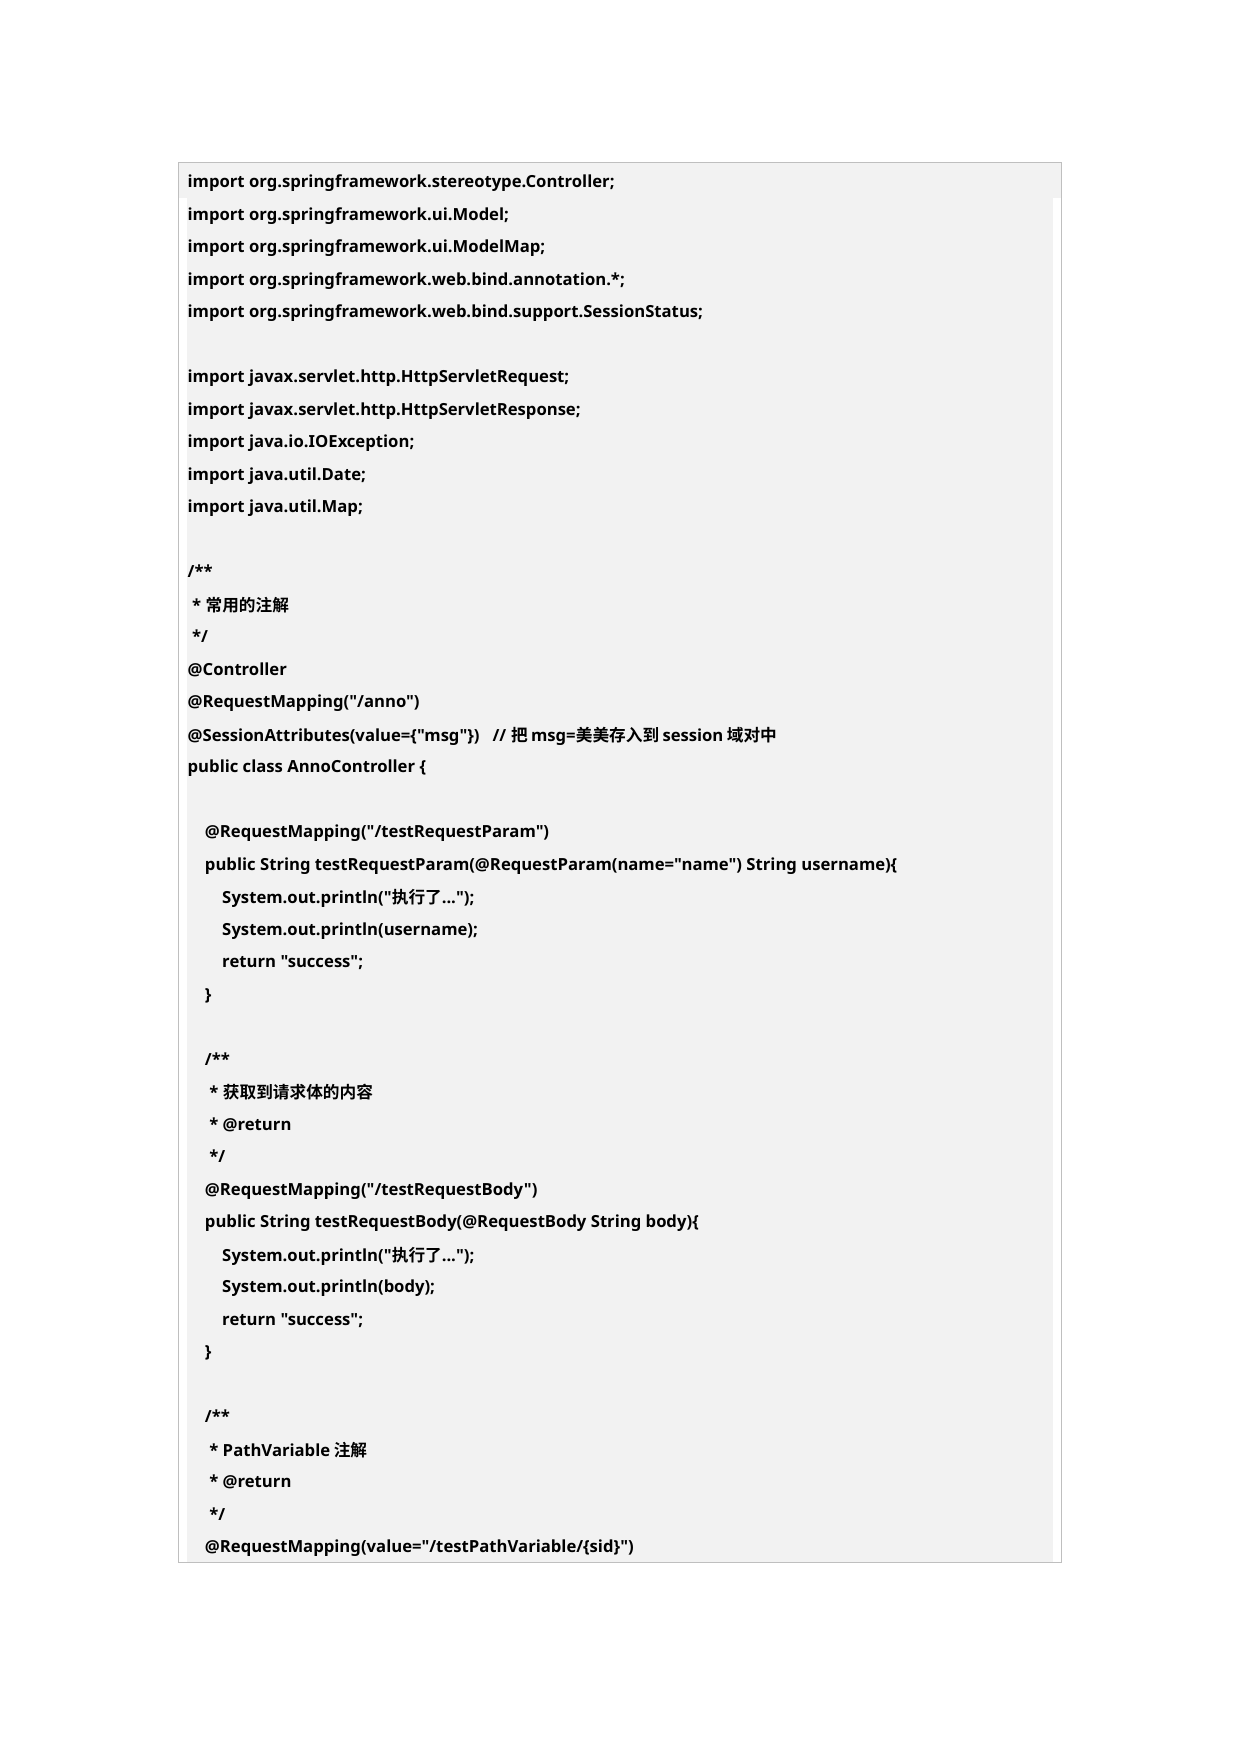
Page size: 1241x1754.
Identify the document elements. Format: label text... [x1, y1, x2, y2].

text import org.springframework.ui.Model; [187, 198, 1053, 230]
text System.out.println(body); [187, 1270, 1053, 1303]
text */ [187, 620, 1053, 653]
text import java.util.Map; [187, 490, 1053, 523]
text /** [187, 1400, 1053, 1433]
text import org.springframework.web.bind.annotation.*; [187, 263, 1053, 295]
text import javax.servlet.http.HttpServletResponse; [187, 393, 1053, 425]
text import org.springframework.stereotype.Controller; [179, 163, 1061, 198]
text */ [187, 1140, 1053, 1173]
text @RequestMapping("/testRequestParam") [187, 815, 1053, 848]
text * @return [187, 1465, 1053, 1498]
text * 获取到请求体的内容 [187, 1075, 1053, 1108]
text @Controller [187, 653, 1053, 685]
text public String testRequestParam(@RequestParam(name="name") String username){ [187, 848, 1053, 880]
text /** [187, 555, 1053, 588]
text @RequestMapping("/anno") [187, 685, 1053, 718]
text System.out.println("执行了..."); [187, 1238, 1053, 1270]
text @RequestMapping(value="/testPathVariable/{sid}") [187, 1530, 1053, 1562]
text import org.springframework.ui.ModelMap; [187, 230, 1053, 263]
text import java.io.IOException; [187, 425, 1053, 458]
text } [187, 978, 1053, 1010]
text @SessionAttributes(value={"msg"}) // 把msg=美美存入到session域对中 [187, 718, 1053, 750]
text System.out.println(username); [187, 913, 1053, 945]
text public String testRequestBody(@RequestBody String body){ [187, 1205, 1053, 1238]
text import java.util.Date; [187, 458, 1053, 490]
text return "success"; [187, 1303, 1053, 1335]
text * @return [187, 1108, 1053, 1140]
text System.out.println("执行了..."); [187, 880, 1053, 913]
text } [187, 1335, 1053, 1368]
text */ [187, 1498, 1053, 1530]
text import javax.servlet.http.HttpServletRequest; [187, 360, 1053, 393]
text import org.springframework.web.bind.support.SessionStatus; [187, 295, 1053, 328]
text public class AnnoController { [187, 750, 1053, 783]
text * 常用的注解 [187, 588, 1053, 620]
text * PathVariable注解 [187, 1433, 1053, 1465]
text return "success"; [187, 945, 1053, 978]
text @RequestMapping("/testRequestBody") [187, 1173, 1053, 1205]
text /** [187, 1043, 1053, 1075]
